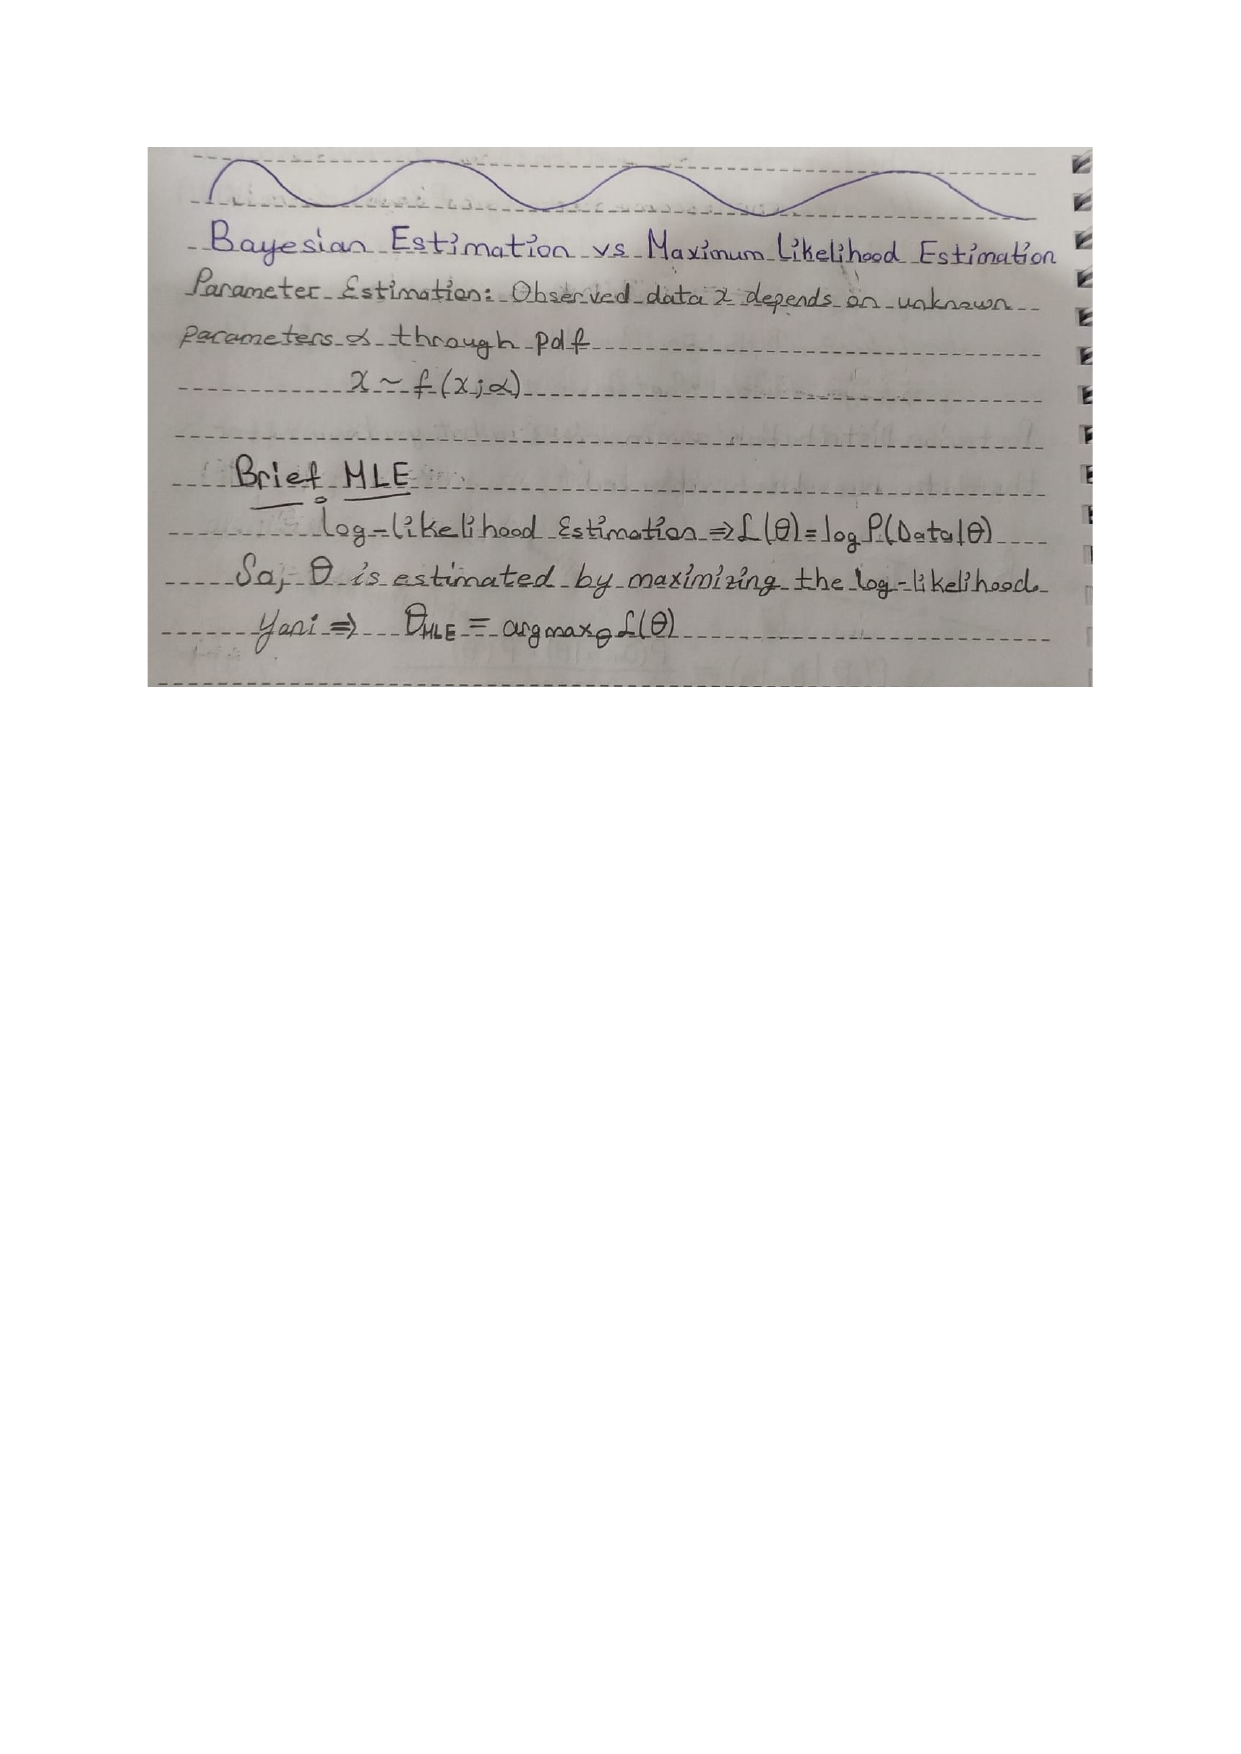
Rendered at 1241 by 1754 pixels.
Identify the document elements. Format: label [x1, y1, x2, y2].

picture [147, 147, 1093, 687]
